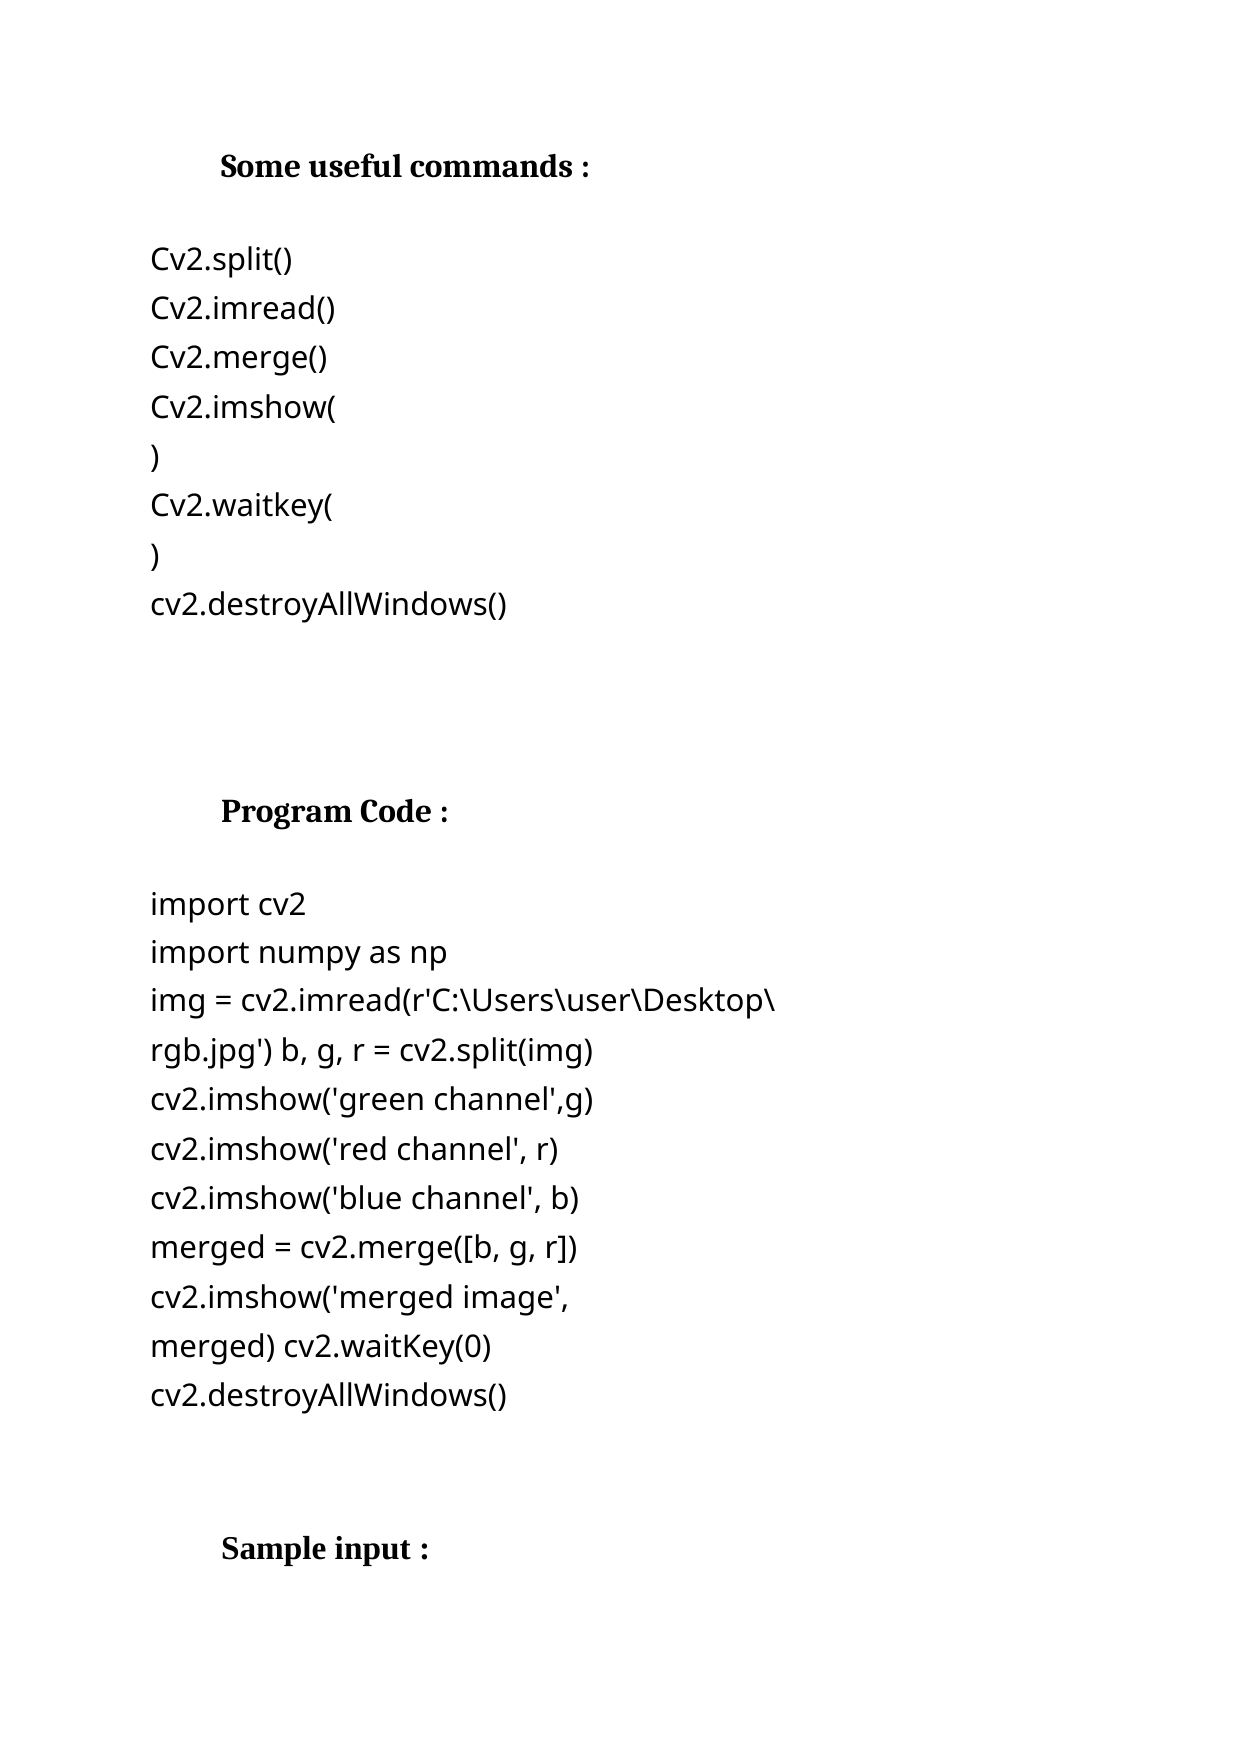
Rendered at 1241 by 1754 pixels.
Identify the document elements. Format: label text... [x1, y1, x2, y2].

subtitle Sample input : [150, 1528, 1165, 1566]
text import cv2 [150, 881, 1165, 924]
text cv2.destroyAllWindows() [150, 582, 1165, 625]
text img = cv2.imread(r'C:\Users\user\Desktop\rgb.jpg') b, g, r = cv2.split(img) [150, 978, 852, 1070]
subtitle Program Code : [150, 793, 1165, 831]
subtitle Some useful commands : [150, 148, 1165, 186]
text cv2.imshow('green channel',g) cv2.imshow('red channel', r) cv2.imshow('blue channel', b) merged = cv2.merge([b, g, r]) cv2.imshow('merged image', merged) cv2.waitKey(0) cv2.destroyAllWindows() [150, 1077, 670, 1416]
text import numpy as np [150, 930, 1165, 972]
text Cv2.split() Cv2.imread() Cv2.merge() Cv2.imshow() Cv2.waitkey() [150, 237, 342, 575]
